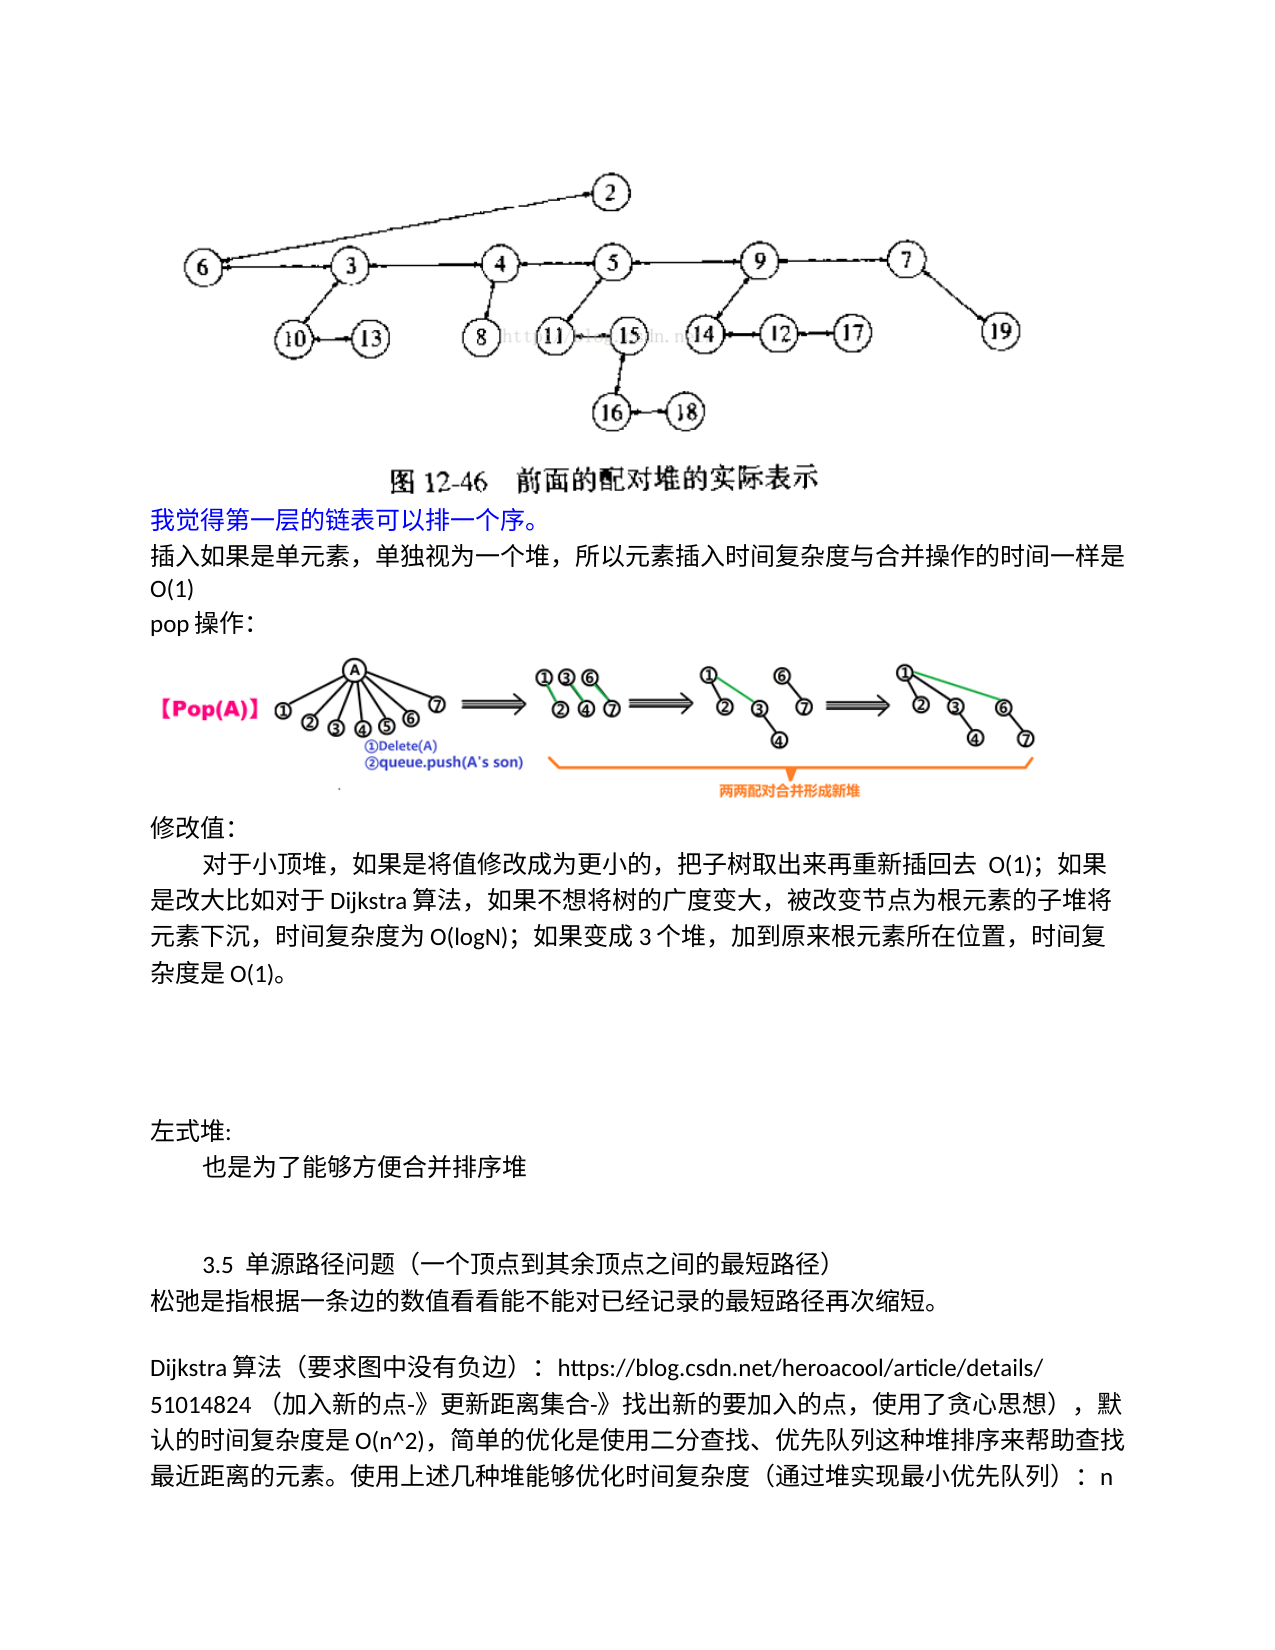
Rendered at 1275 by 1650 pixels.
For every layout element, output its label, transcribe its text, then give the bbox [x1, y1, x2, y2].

text 松弛是指根据一条边的数值看看能不能对已经记录的最短路径再次缩短。 [150, 1281, 1125, 1317]
text 左式堆: [150, 1111, 1125, 1148]
text pop操作： [150, 603, 1125, 639]
text 我觉得第一层的链表可以排一个序。 [150, 500, 1125, 536]
text 3.5 单源路径问题（一个顶点到其余顶点之间的最短路径） [150, 1245, 1125, 1281]
picture [150, 150, 1049, 501]
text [150, 1348, 1125, 1493]
picture [150, 639, 1049, 808]
text 修改值： [150, 808, 1125, 844]
text 也是为了能够方便合并排序堆 [150, 1148, 1125, 1184]
text 插入如果是单元素，单独视为一个堆，所以元素插入时间复杂度与合并操作的时间一样是O(1) [150, 536, 1125, 603]
text 对于小顶堆，如果是将值修改成为更小的，把子树取出来再重新插回去 O(1)；如果是改大比如对于Dijkstra算法，如果不想将树的广度变大，被改变节点为根元素的子堆将元素下沉，时间复杂度为O(logN)；如果变成3个堆，加到原来根元素所在位置，时间复杂度是O(1)。 [150, 844, 1125, 989]
